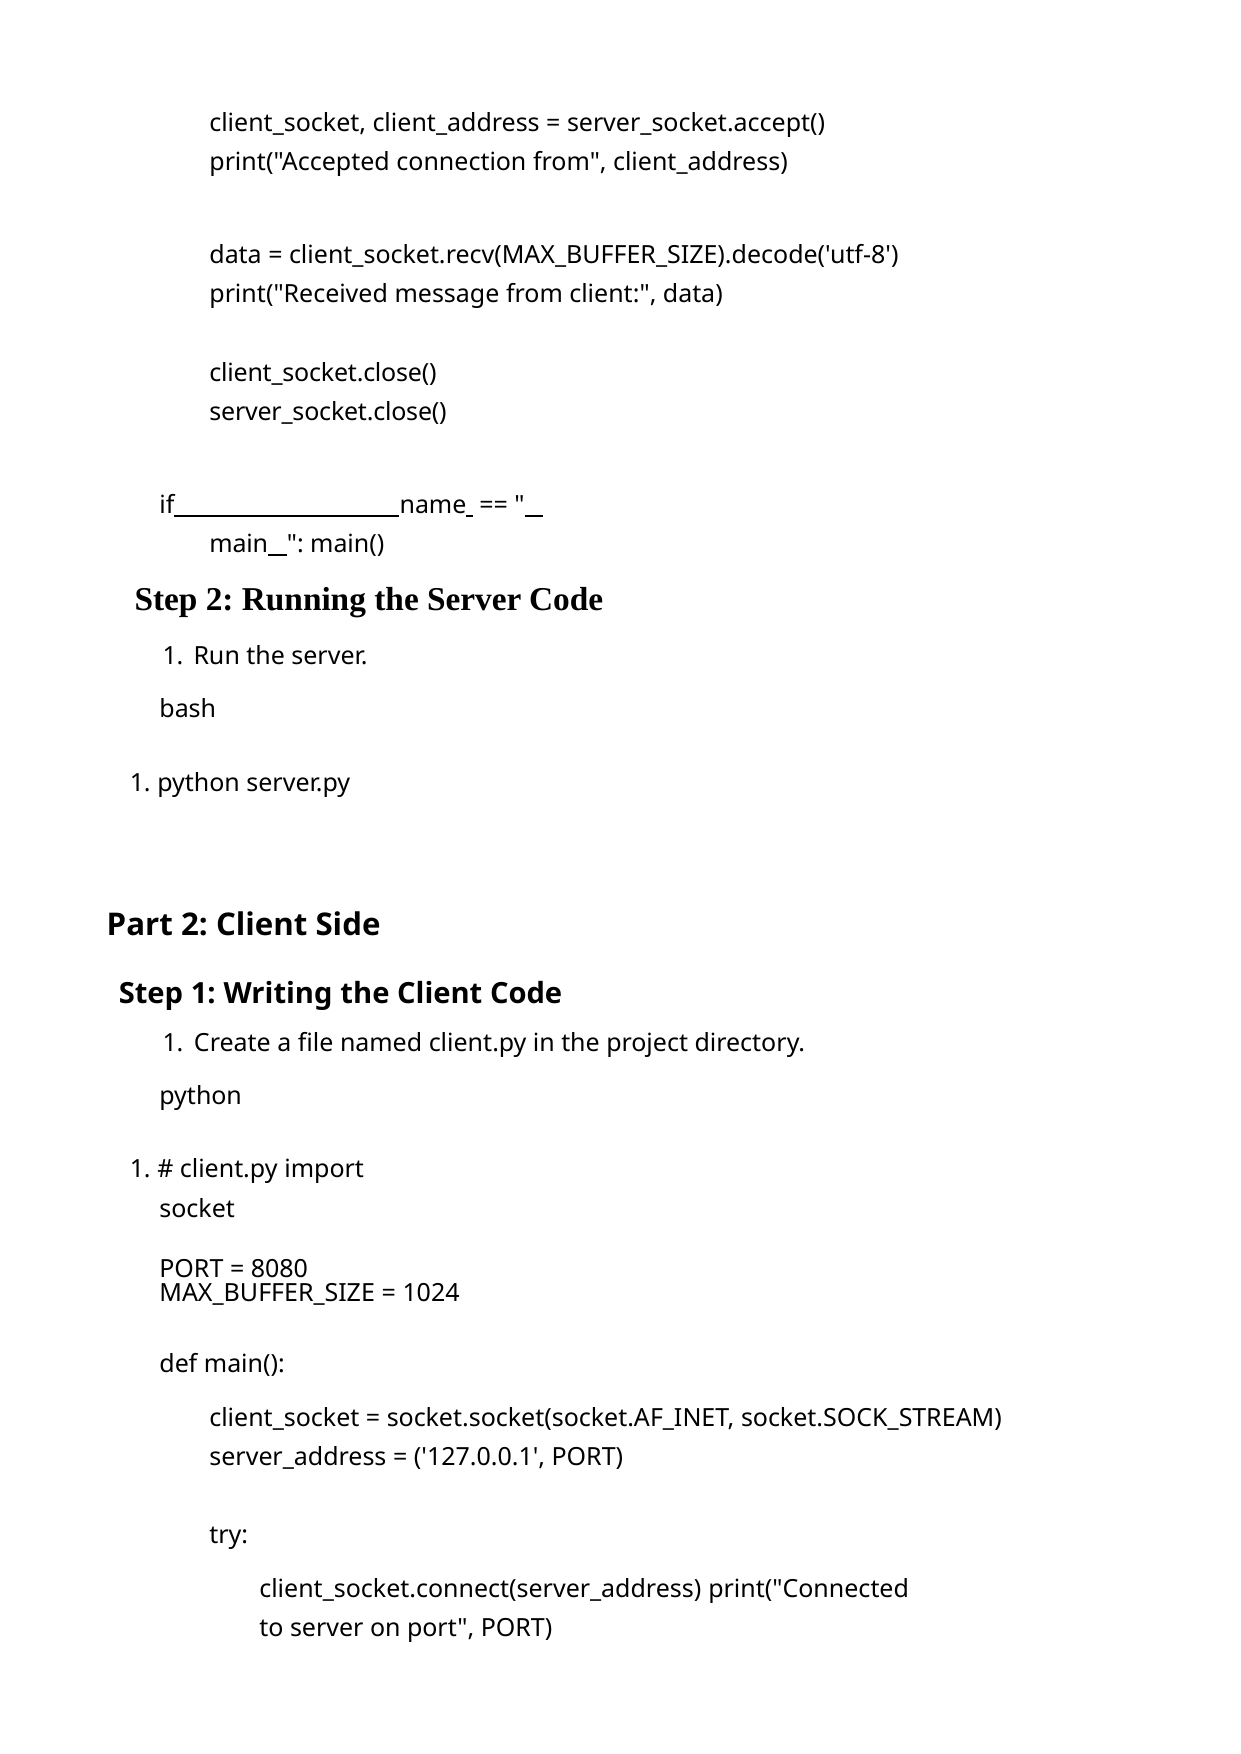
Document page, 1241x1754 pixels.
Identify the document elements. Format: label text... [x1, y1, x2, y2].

text MAX_BUFFER_SIZE = 1024 [159, 1282, 1209, 1306]
text Step 2: Running the Server Code [134, 579, 1209, 617]
subtitle Step 1: Writing the Client Code [118, 972, 1209, 1012]
text data = client_socket.recv(MAX_BUFFER_SIZE).decode('utf-8') print("Received message from client:", data) [209, 236, 1007, 309]
text client_socket.close() server_socket.close() [209, 354, 547, 427]
subtitle 1. Run the server. [162, 638, 1209, 672]
text client_socket.connect(server_address) print("Connected to server on port", PORT) [259, 1571, 919, 1644]
text def main(): [159, 1345, 1209, 1379]
subtitle Part 2: Client Side [106, 902, 1209, 945]
text 1. # client.py import socket [129, 1151, 393, 1224]
text PORT = 8080 [159, 1259, 1209, 1282]
text python [159, 1077, 1209, 1111]
subtitle 1. Create a file named client.py in the project directory. [162, 1024, 1209, 1058]
text if name == " main ": main() [159, 486, 547, 559]
text bash [159, 691, 1209, 725]
text 1. python server.py [129, 764, 1209, 799]
text try: [209, 1517, 1209, 1551]
text client_socket = socket.socket(socket.AF_INET, socket.SOCK_STREAM) server_address = ('127.0.0.1', PORT) [209, 1399, 1094, 1472]
text client_socket, client_address = server_socket.accept() print("Accepted connection from", client_address) [209, 104, 957, 177]
